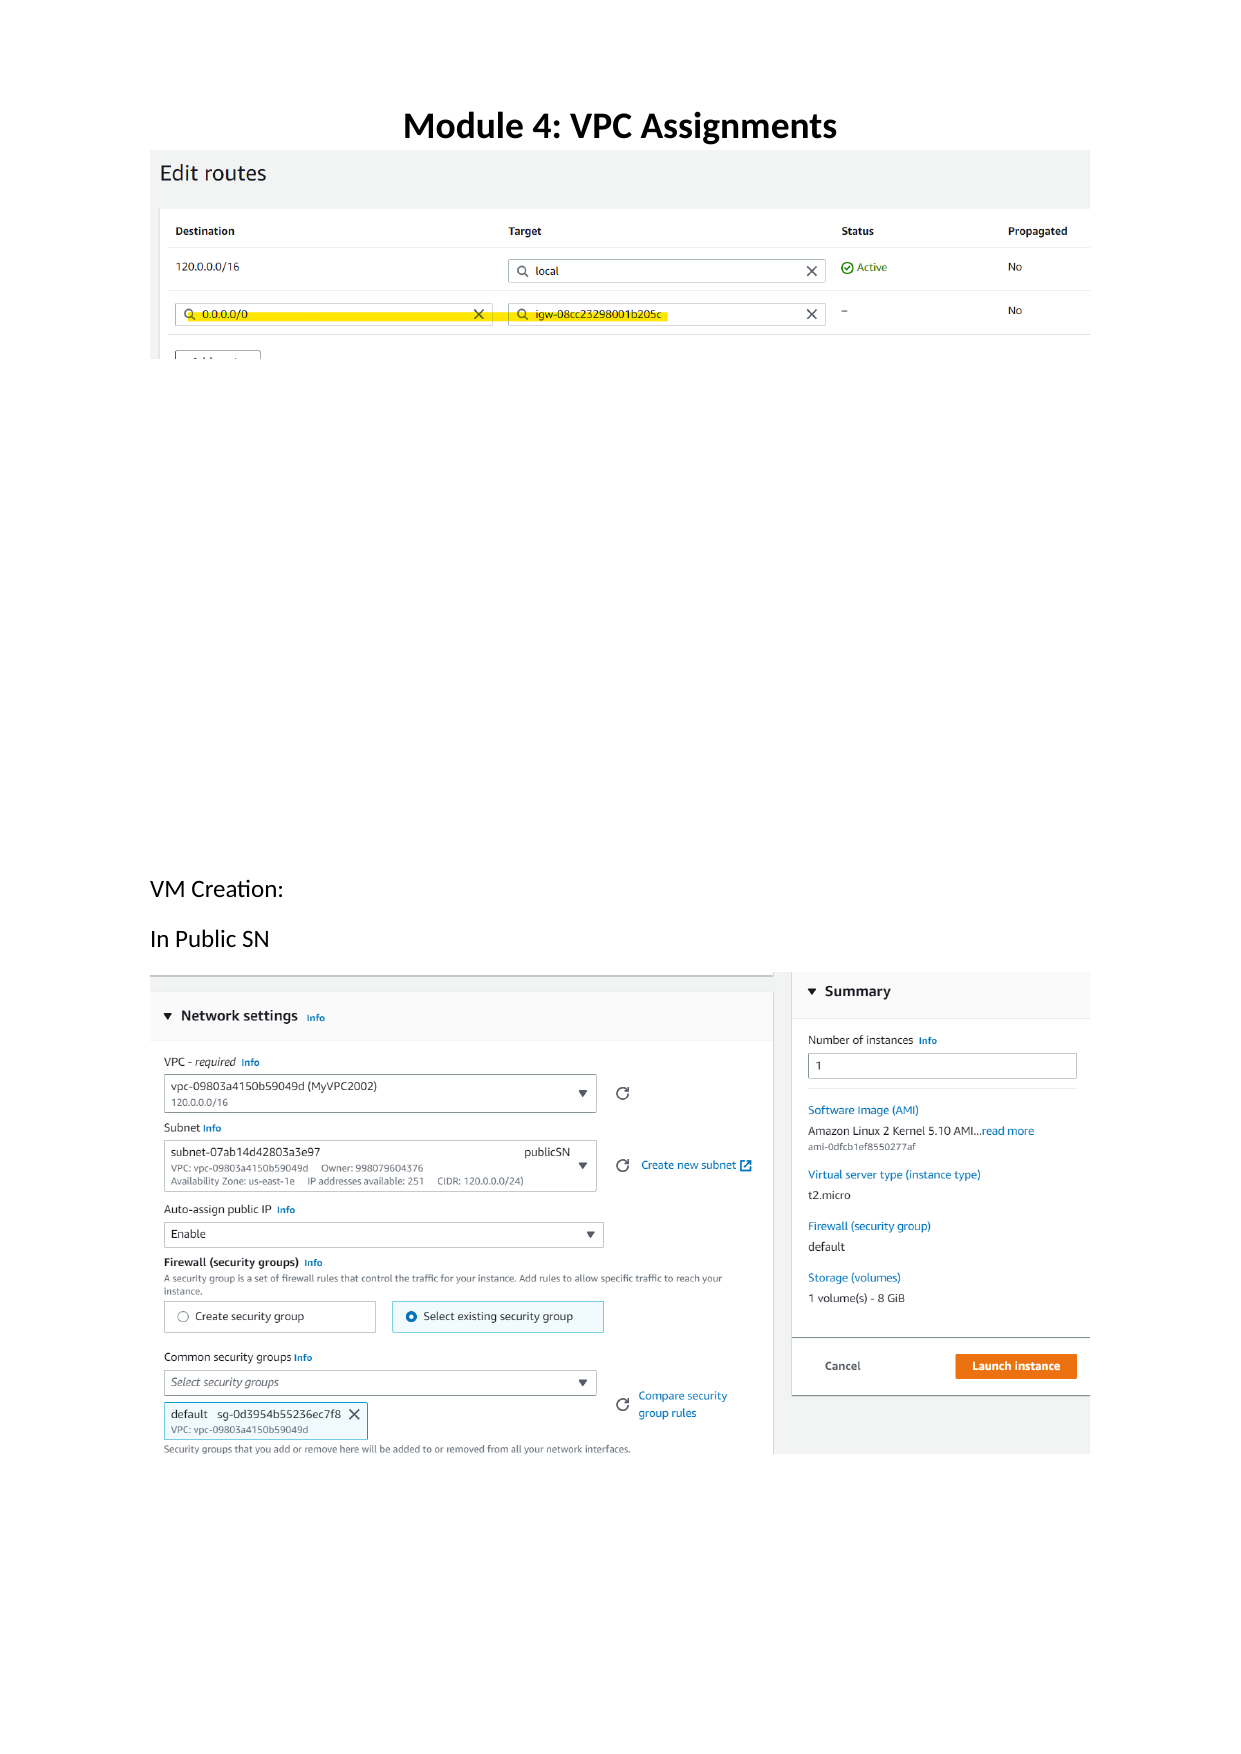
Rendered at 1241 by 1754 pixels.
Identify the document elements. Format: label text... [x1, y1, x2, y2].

picture [150, 972, 1091, 1454]
picture [150, 150, 1091, 359]
text In Public SN [150, 923, 1124, 954]
text VM Creation: [150, 874, 1124, 904]
